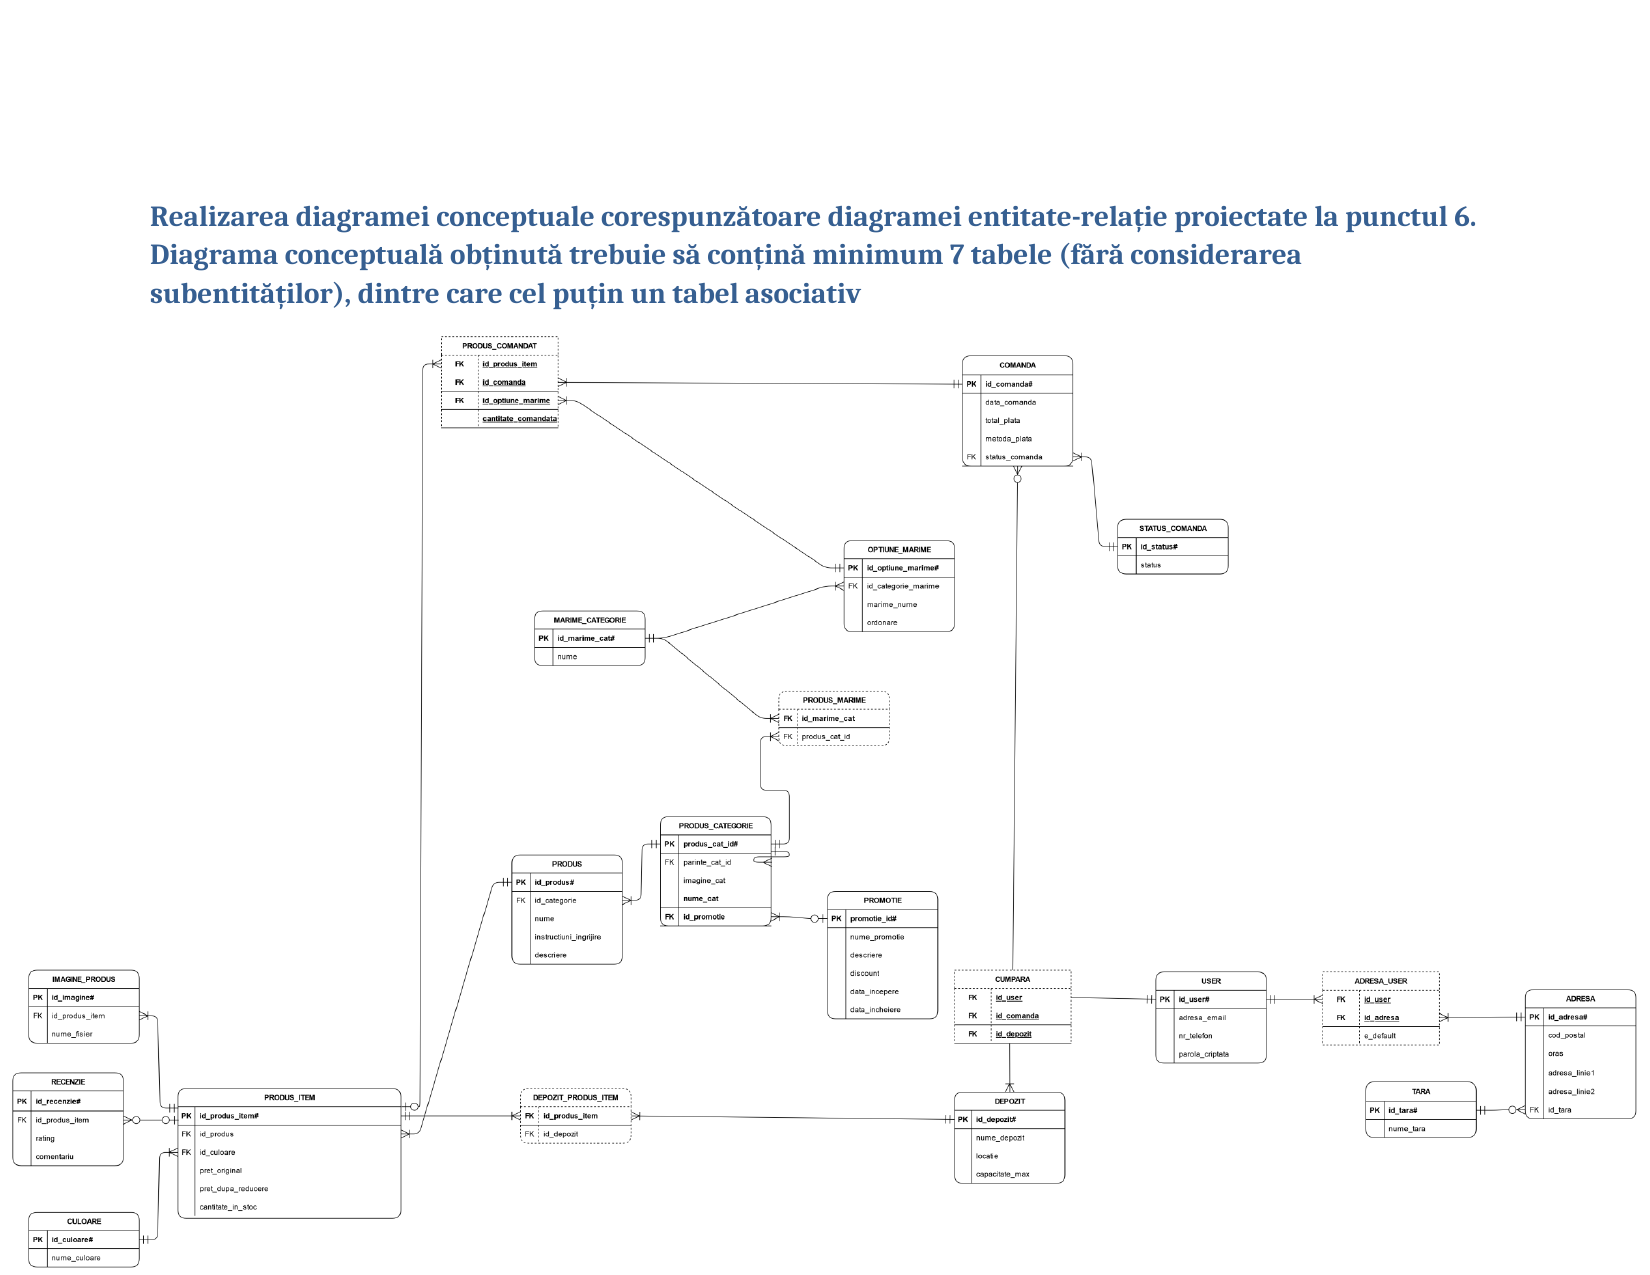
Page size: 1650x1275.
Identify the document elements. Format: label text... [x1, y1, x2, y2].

picture [3, 327, 1645, 1275]
subtitle Realizarea diagramei conceptuale corespunzătoare diagramei entitate-relație proiectate la punctul 6. Diagrama conceptuală obținută trebuie să conțină minimum 7 tabele (fără considerarea subentităților), dintre care cel puțin un tabel asociativ [150, 200, 1500, 311]
